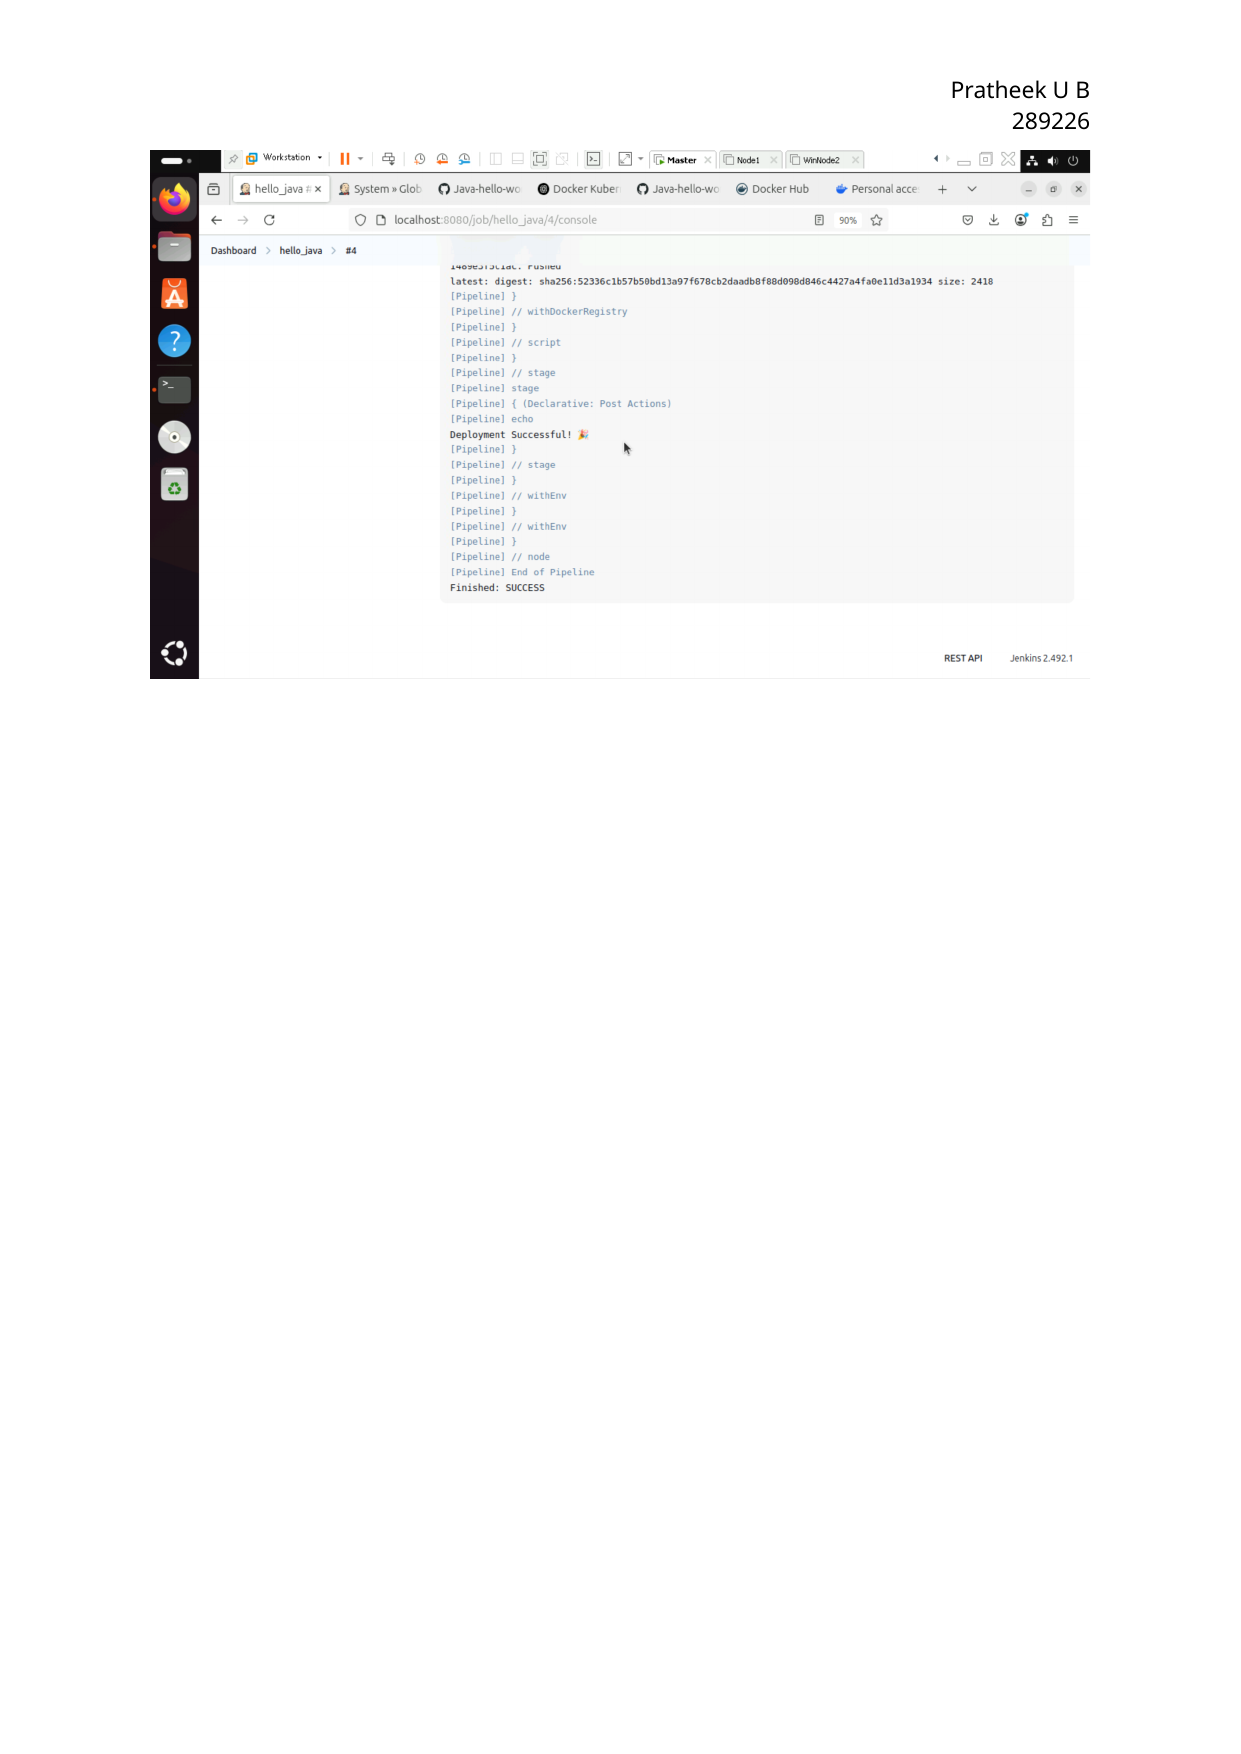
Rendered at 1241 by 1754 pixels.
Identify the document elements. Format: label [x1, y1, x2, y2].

picture [150, 150, 1091, 679]
